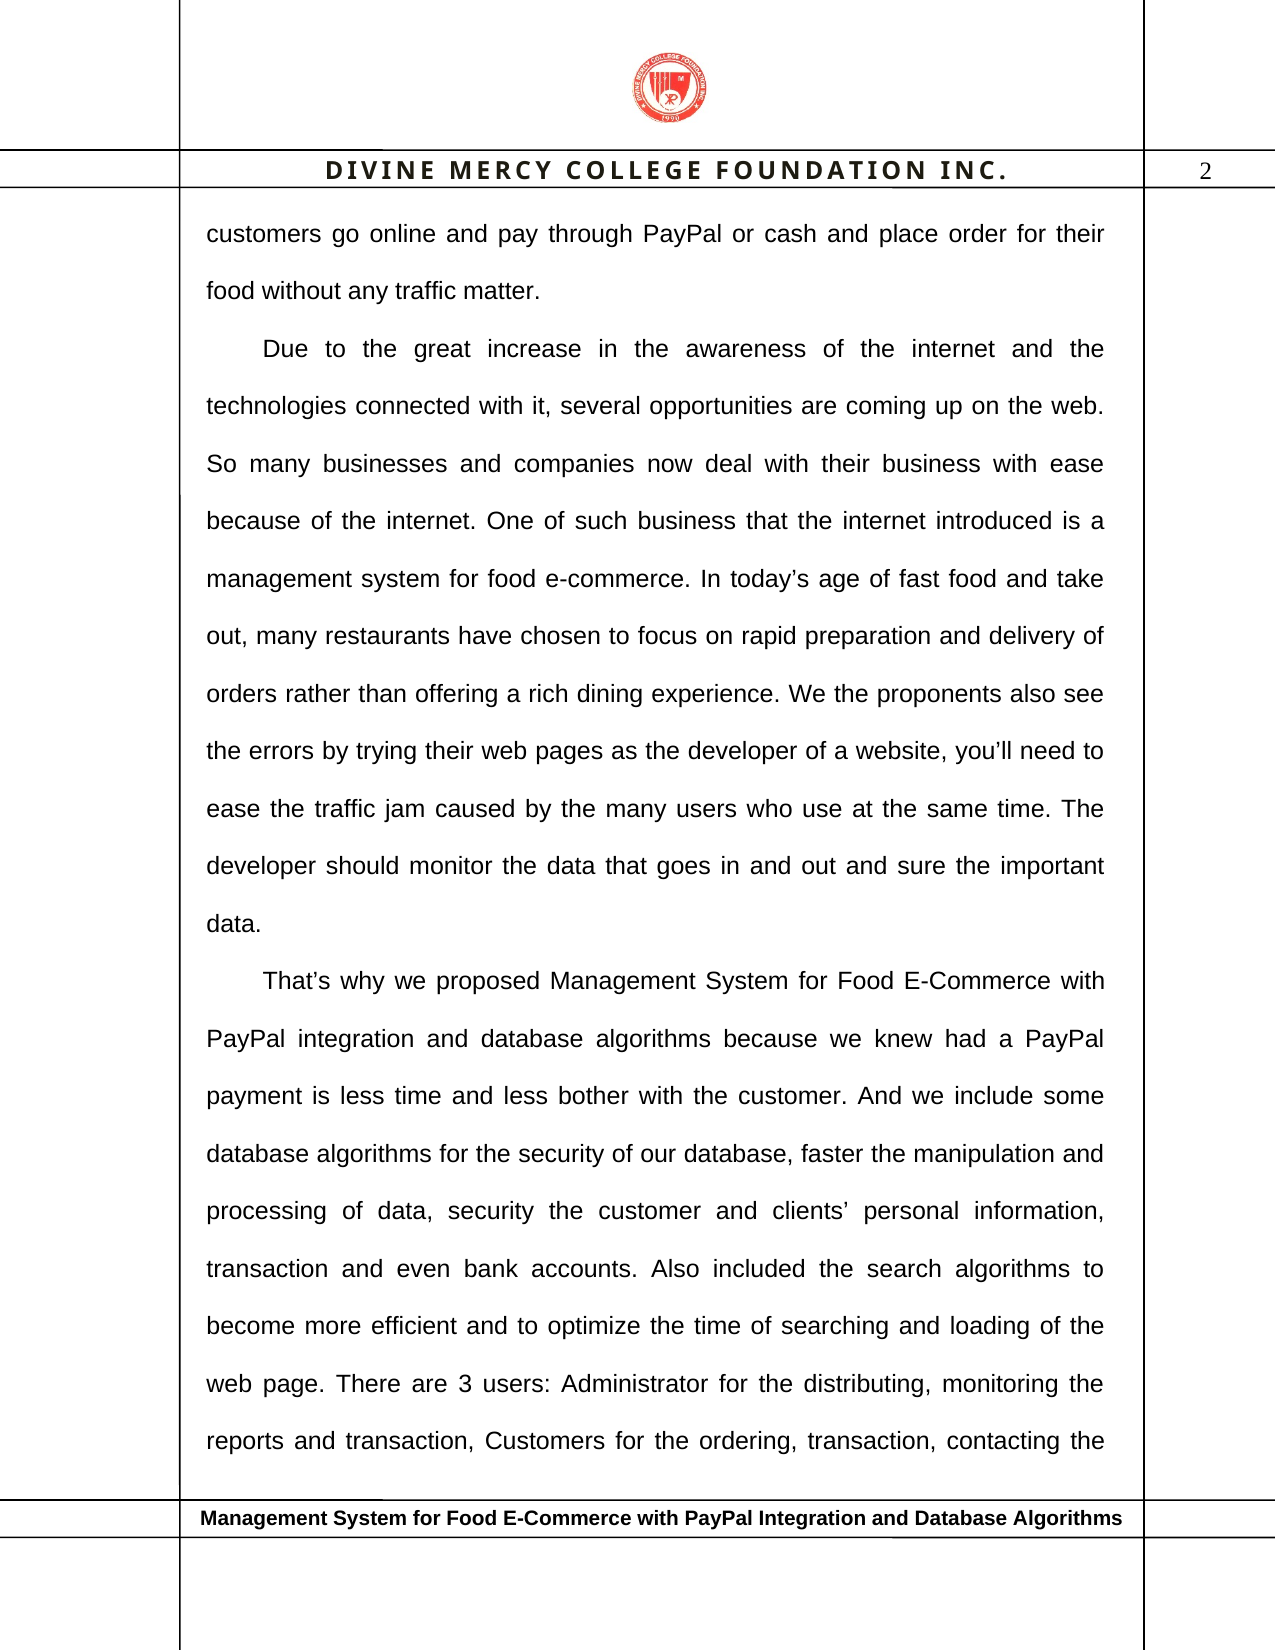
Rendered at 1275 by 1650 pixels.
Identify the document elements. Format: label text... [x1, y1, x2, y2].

picture [632, 52, 709, 123]
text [206, 966, 1106, 1455]
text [206, 219, 1106, 305]
text Due to the great increase in the awareness of the internet and the technologies connected with it, several opportunities are coming up on the web. So many businesses and companies now deal with their business with ease because of the internet. One of such business that the internet introduced is a management system for food e-commerce. In today’s age of fast food and take out, many restaurants have chosen to focus on rapid preparation and delivery of orders rather than offering a rich dining experience. We the proponents also see the errors by trying their web pages as the developer of a website, you’ll need to ease the traffic jam caused by the many users who use at the same time. The developer should monitor the data that goes in and out and sure the important data. [206, 334, 1106, 937]
